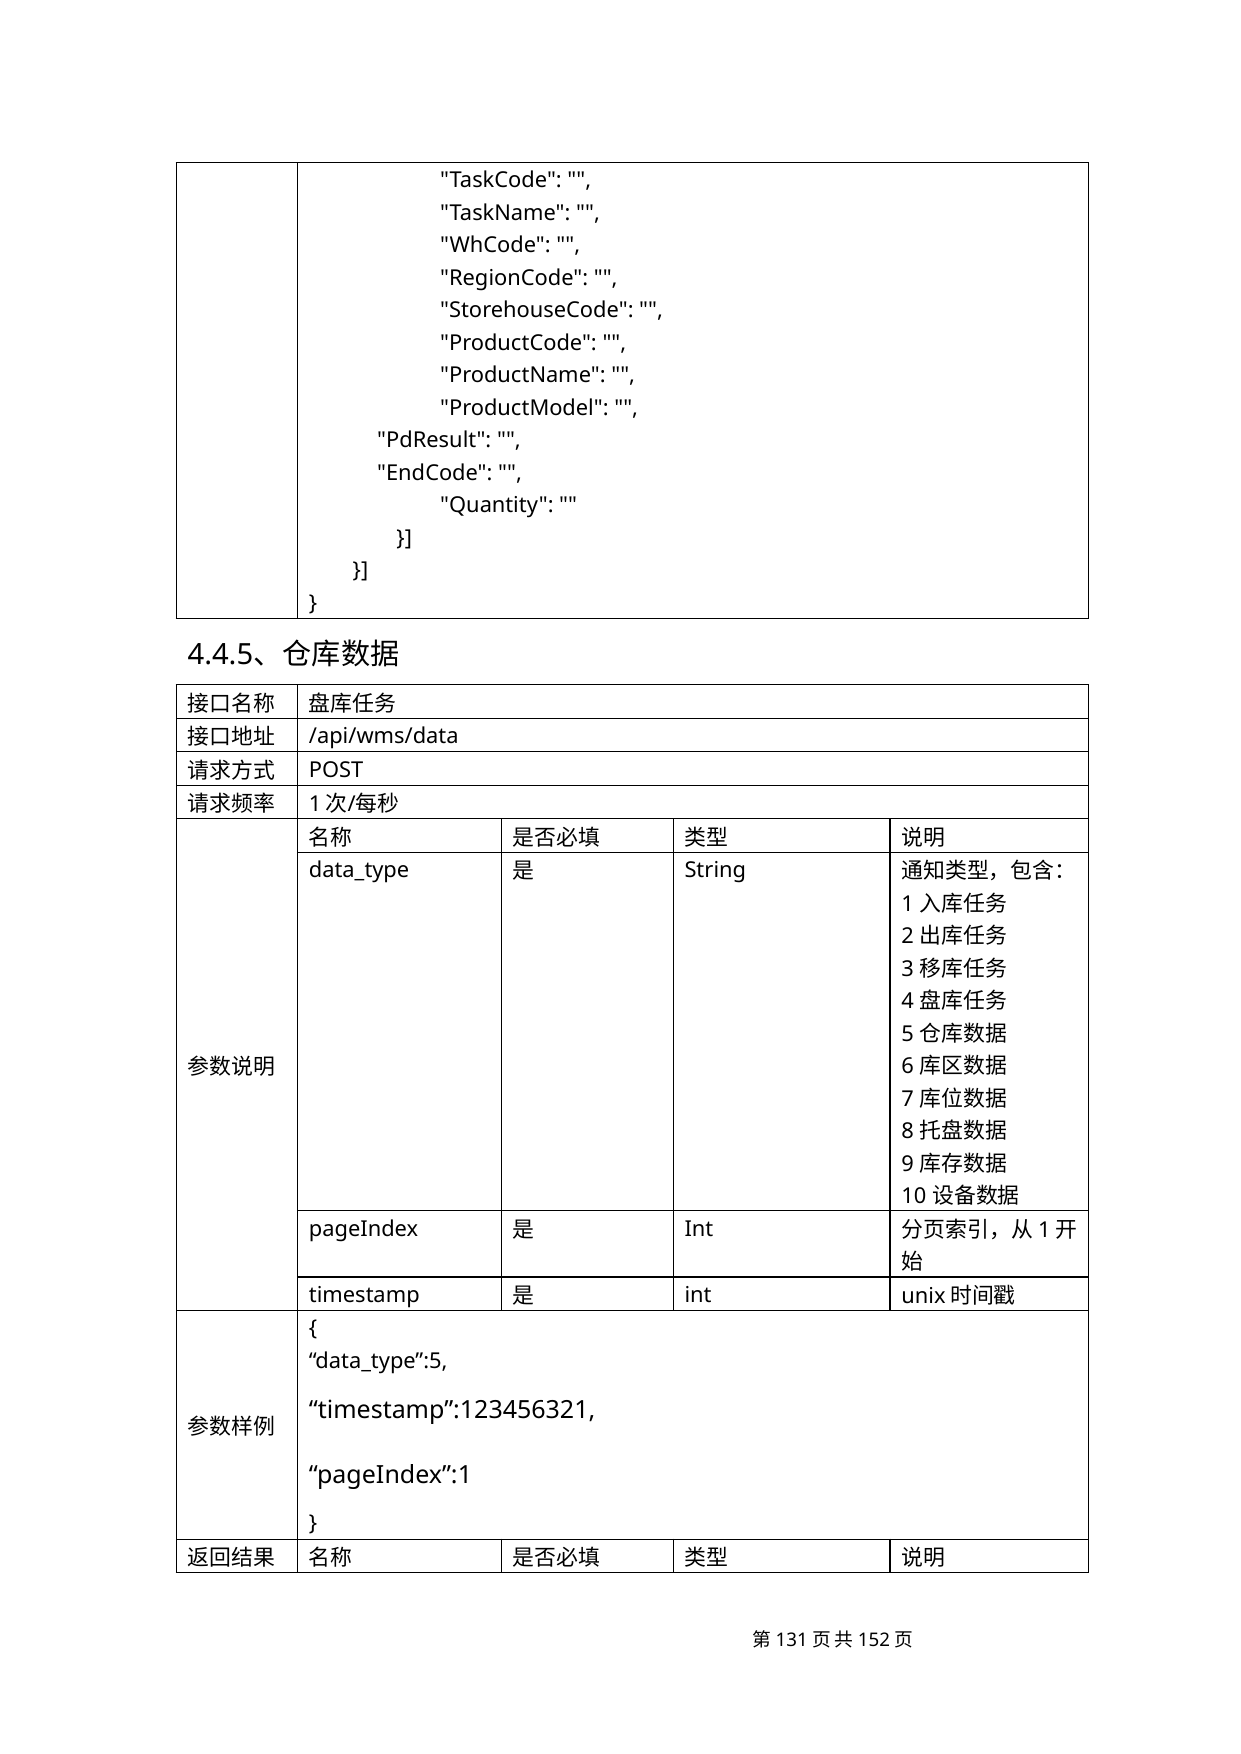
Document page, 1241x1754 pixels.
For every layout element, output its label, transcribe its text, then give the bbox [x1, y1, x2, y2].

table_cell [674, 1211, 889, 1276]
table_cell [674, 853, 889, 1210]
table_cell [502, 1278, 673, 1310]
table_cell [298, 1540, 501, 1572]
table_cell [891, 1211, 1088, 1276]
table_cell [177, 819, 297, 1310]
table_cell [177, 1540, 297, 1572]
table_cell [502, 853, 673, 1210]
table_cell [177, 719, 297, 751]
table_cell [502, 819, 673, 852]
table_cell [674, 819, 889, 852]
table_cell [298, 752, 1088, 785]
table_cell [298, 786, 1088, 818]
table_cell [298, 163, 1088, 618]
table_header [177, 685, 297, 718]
list 4.4.5、仓库数据 [187, 619, 1053, 684]
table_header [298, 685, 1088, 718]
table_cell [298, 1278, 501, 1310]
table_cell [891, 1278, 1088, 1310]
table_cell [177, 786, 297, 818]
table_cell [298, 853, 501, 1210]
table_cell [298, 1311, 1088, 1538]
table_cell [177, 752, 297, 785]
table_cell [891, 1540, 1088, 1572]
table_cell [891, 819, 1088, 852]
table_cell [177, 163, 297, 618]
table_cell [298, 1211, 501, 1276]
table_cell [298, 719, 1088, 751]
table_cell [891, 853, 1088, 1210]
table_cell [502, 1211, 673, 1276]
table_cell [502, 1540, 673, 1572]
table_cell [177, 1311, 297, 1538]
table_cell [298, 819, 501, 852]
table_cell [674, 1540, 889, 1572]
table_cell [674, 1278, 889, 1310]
